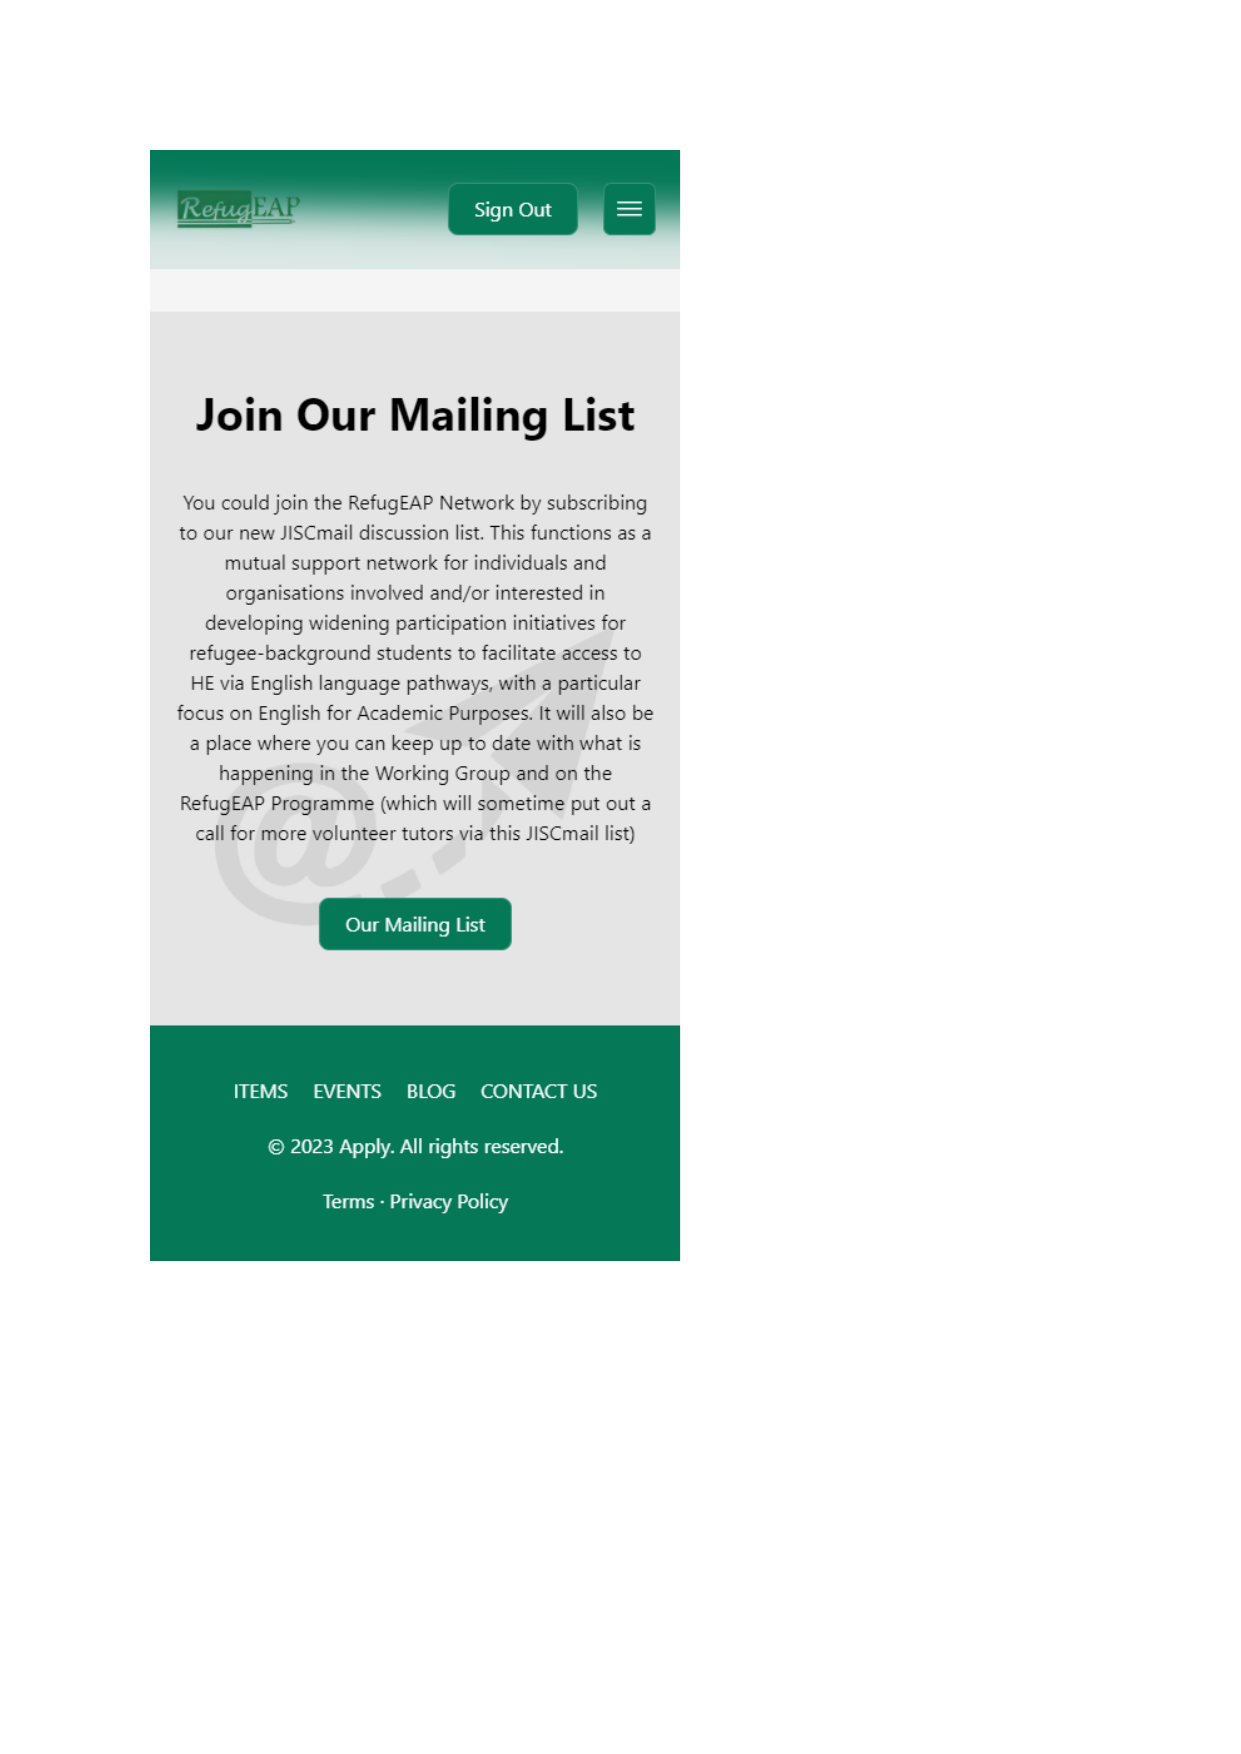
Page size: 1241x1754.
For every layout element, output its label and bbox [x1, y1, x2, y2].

picture [150, 150, 680, 1261]
